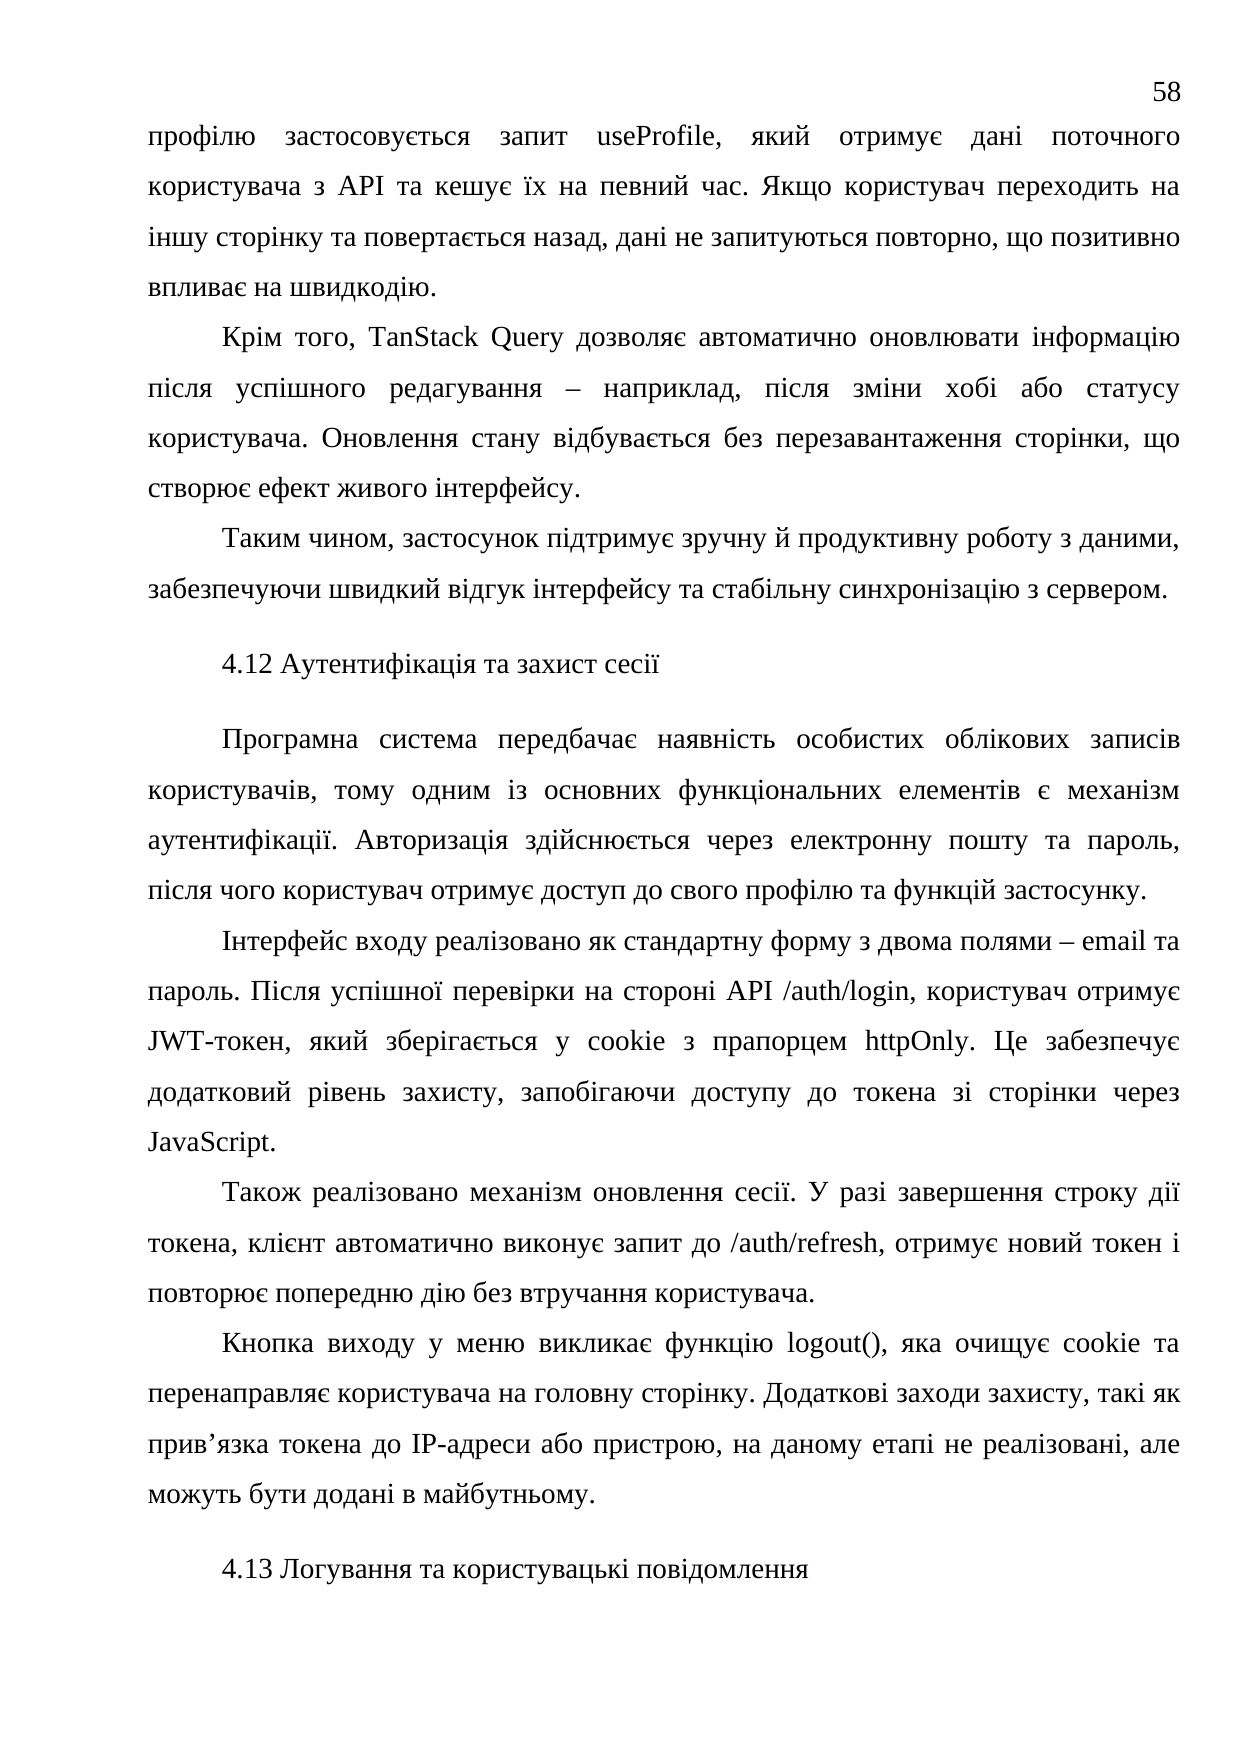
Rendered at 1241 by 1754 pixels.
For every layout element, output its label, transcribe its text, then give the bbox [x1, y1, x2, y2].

text Крім того, TanStack Query дозволяє автоматично оновлювати інформацію після успішного редагування – наприклад, після зміни хобі або статусу користувача. Оновлення стану відбувається без перезавантаження сторінки, що створює ефект живого інтерфейсу. [148, 319, 1181, 504]
text Інтерфейс входу реалізовано як стандартну форму з двома полями – email та пароль. Після успішної перевірки на стороні API /auth/login, користувач отримує JWT-токен, який зберігається у cookie з прапорцем httpOnly. Це забезпечує додатковий рівень захисту, запобігаючи доступу до токена зі сторінки через JavaScript. [148, 923, 1181, 1158]
text Кнопка виходу у меню викликає функцію logout(), яка очищує cookie та перенаправляє користувача на головну сторінку. Додаткові заходи захисту, такі як прив’язка токена до IP-адреси або пристрою, на даному етапі не реалізовані, але можуть бути додані в майбутньому. [148, 1325, 1181, 1510]
text Також реалізовано механізм оновлення сесії. У разі завершення строку дії токена, клієнт автоматично виконує запит до /auth/refresh, отримує новий токен і повторює попередню дію без втручання користувача. [148, 1174, 1181, 1308]
text Програмна система передбачає наявність особистих облікових записів користувачів, тому одним із основних функціональних елементів є механізм аутентифікації. Авторизація здійснюється через електронну пошту та пароль, після чого користувач отримує доступ до свого профілю та функцій застосунку. [148, 722, 1181, 906]
text Таким чином, застосунок підтримує зручну й продуктивну роботу з даними, забезпечуючи швидкий відгук інтерфейсу та стабільну синхронізацію з сервером. [148, 521, 1181, 604]
text 4.12 Аутентифікація та захист сесії [148, 646, 1181, 680]
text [148, 118, 1181, 303]
text 4.13 Логування та користувацькі повідомлення [148, 1552, 1181, 1585]
